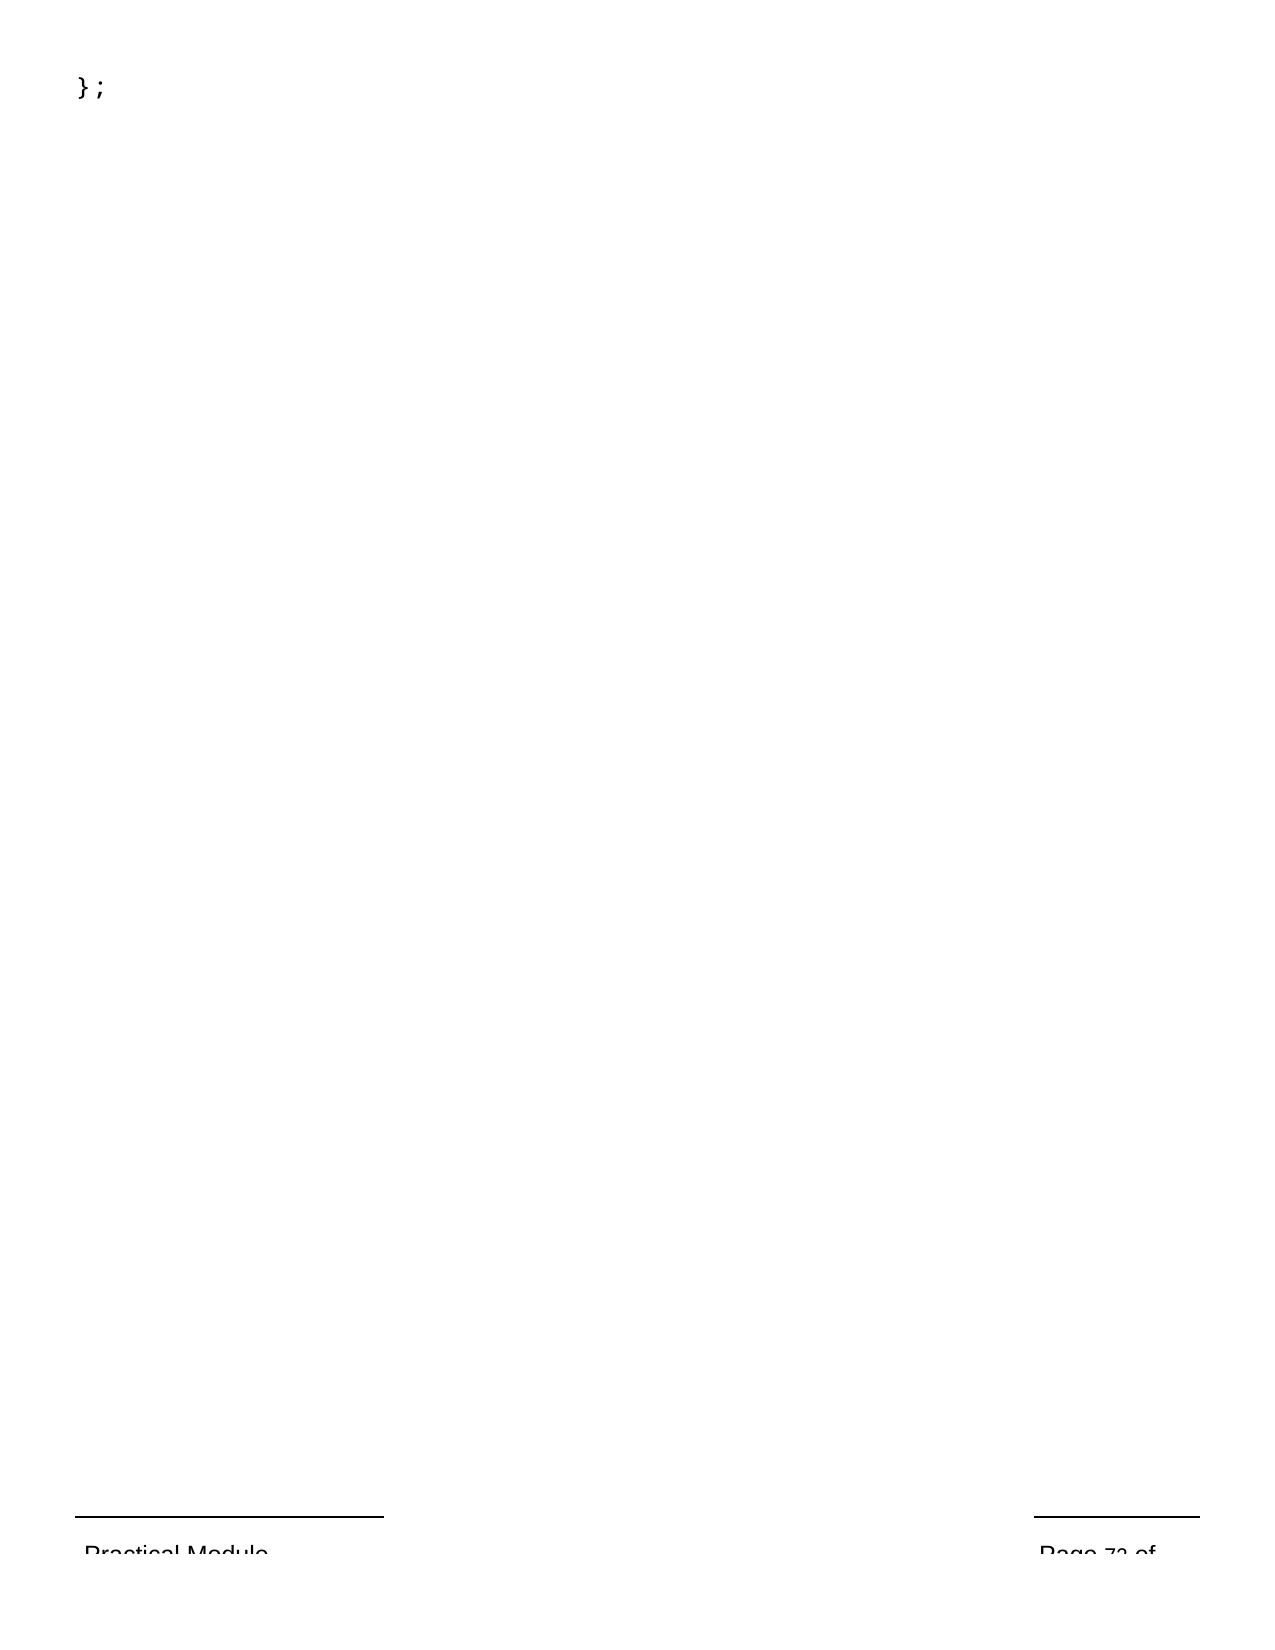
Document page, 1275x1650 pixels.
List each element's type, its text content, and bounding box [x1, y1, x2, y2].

text }; [75, 69, 1212, 103]
